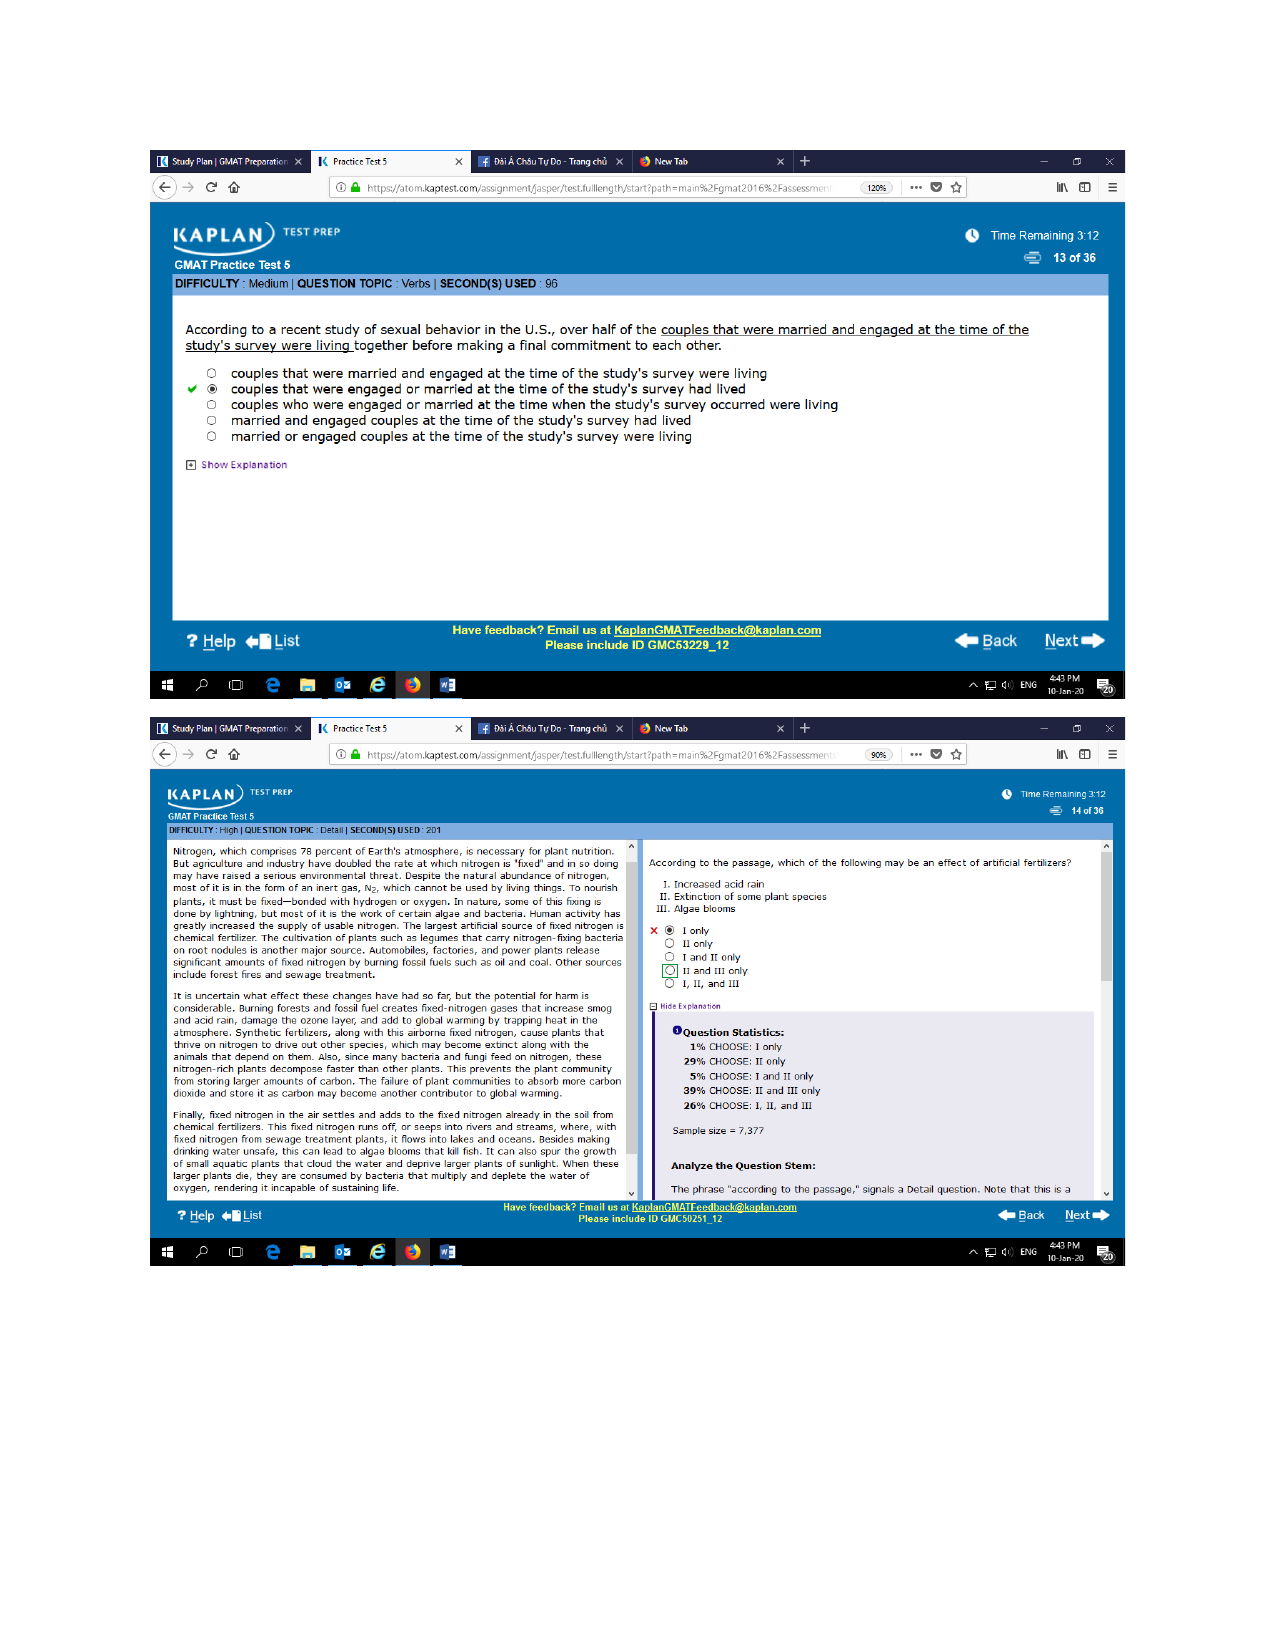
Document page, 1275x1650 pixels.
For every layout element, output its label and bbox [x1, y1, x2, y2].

picture [150, 150, 1125, 699]
picture [150, 717, 1125, 1266]
